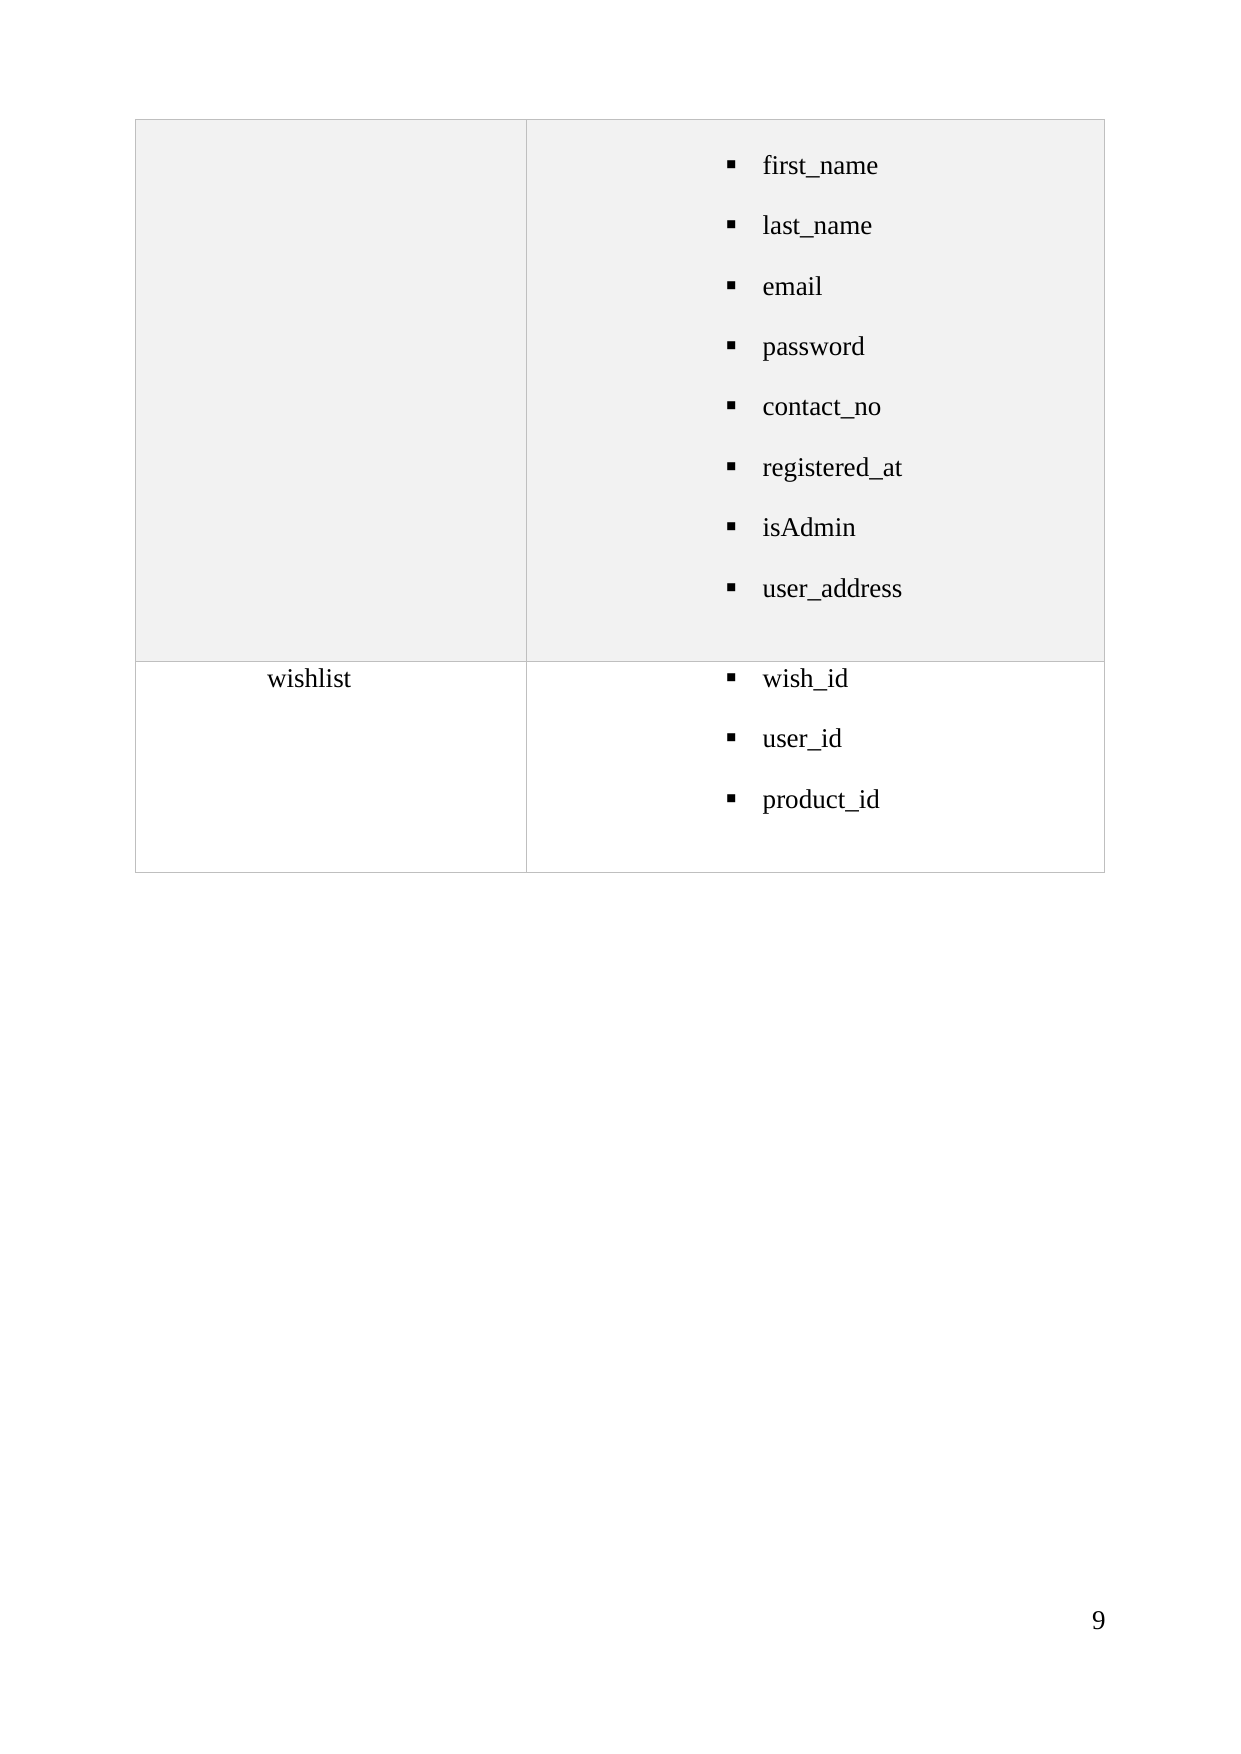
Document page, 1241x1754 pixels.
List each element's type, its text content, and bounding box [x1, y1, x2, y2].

table_cell wish_id user_id product_id [527, 662, 1104, 872]
table_cell wishlist [136, 662, 526, 872]
table_cell users [136, 120, 526, 661]
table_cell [527, 120, 1104, 661]
